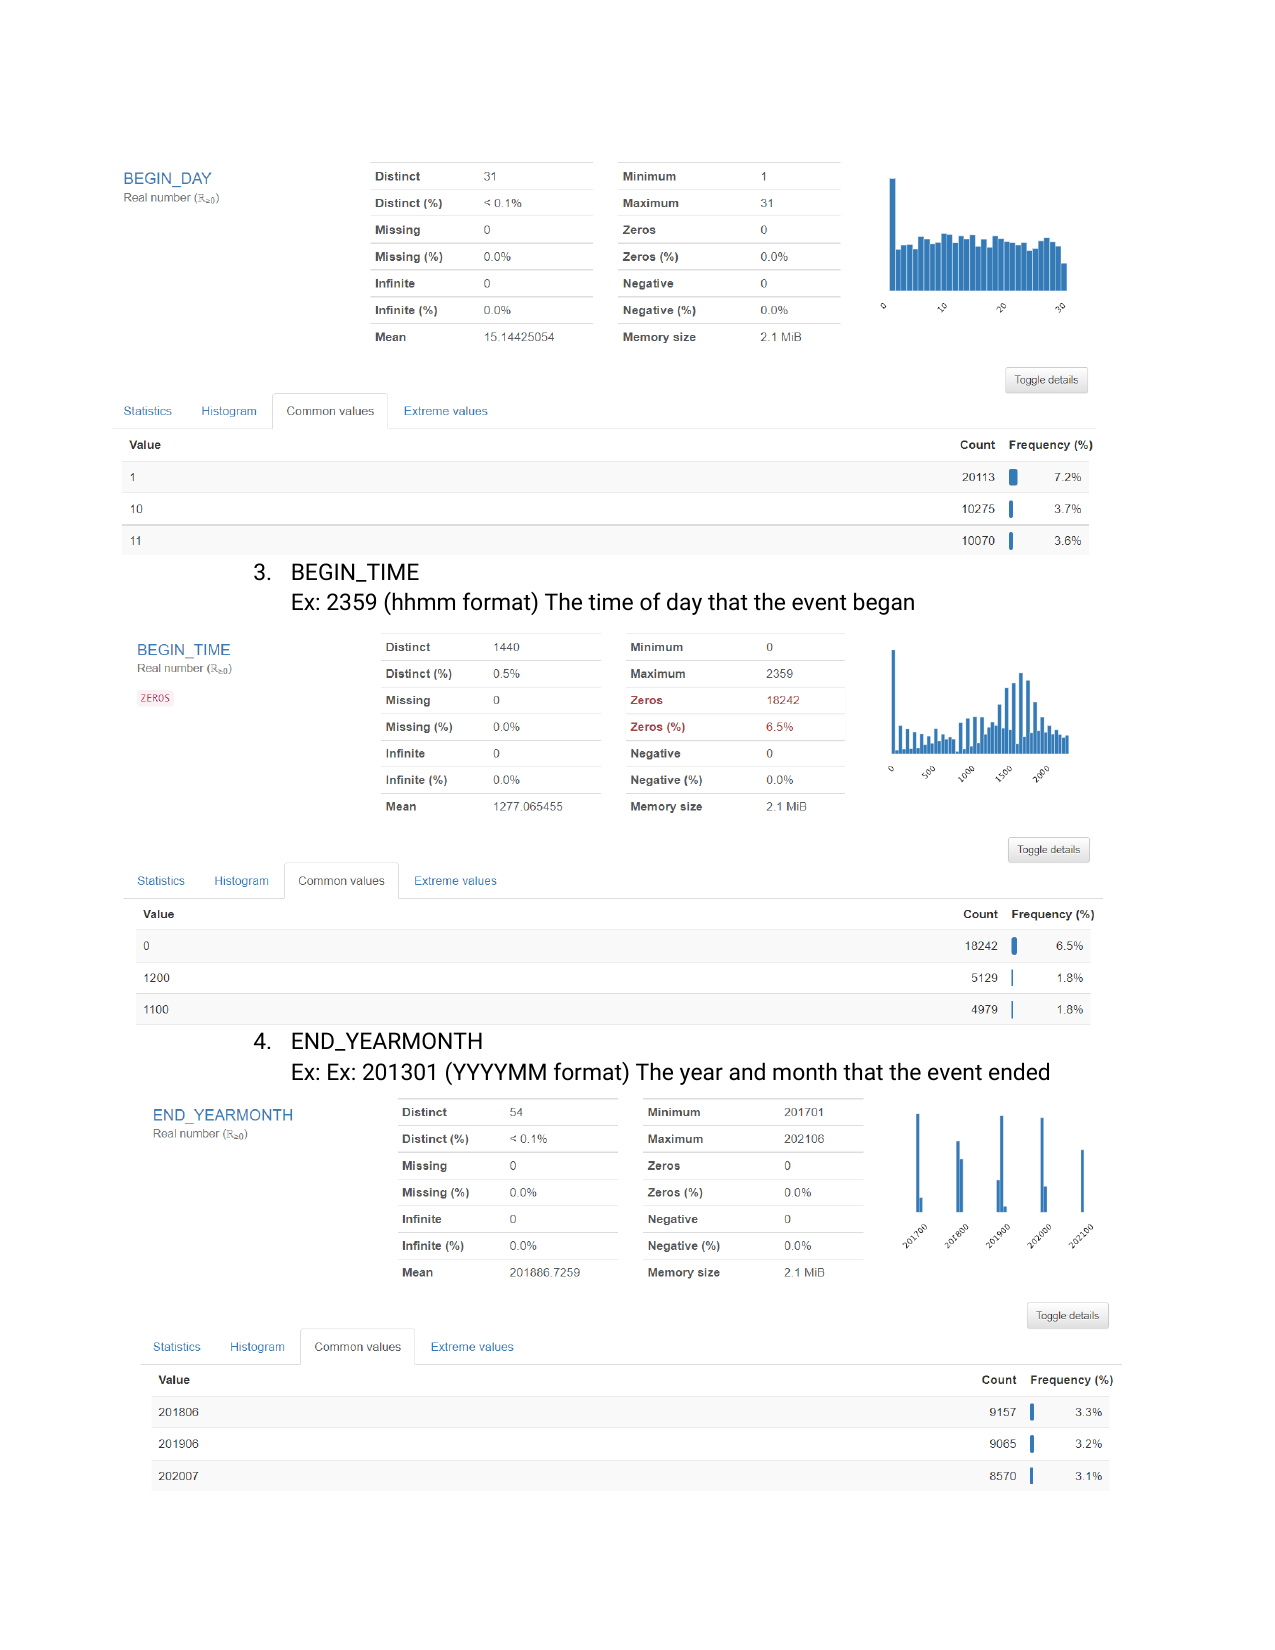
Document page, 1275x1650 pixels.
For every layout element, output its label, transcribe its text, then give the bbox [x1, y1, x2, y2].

picture [140, 1090, 1125, 1491]
picture [112, 150, 1097, 555]
list END_YEARMONTH [253, 1028, 1125, 1055]
list BEGIN_TIME [253, 559, 1125, 586]
text Ex: 2359 (hhmm format) The time of day that the event began [291, 589, 1125, 616]
picture [121, 620, 1107, 1025]
text Ex: Ex: 201301 (YYYYMM format) The year and month that the event ended [291, 1059, 1125, 1086]
